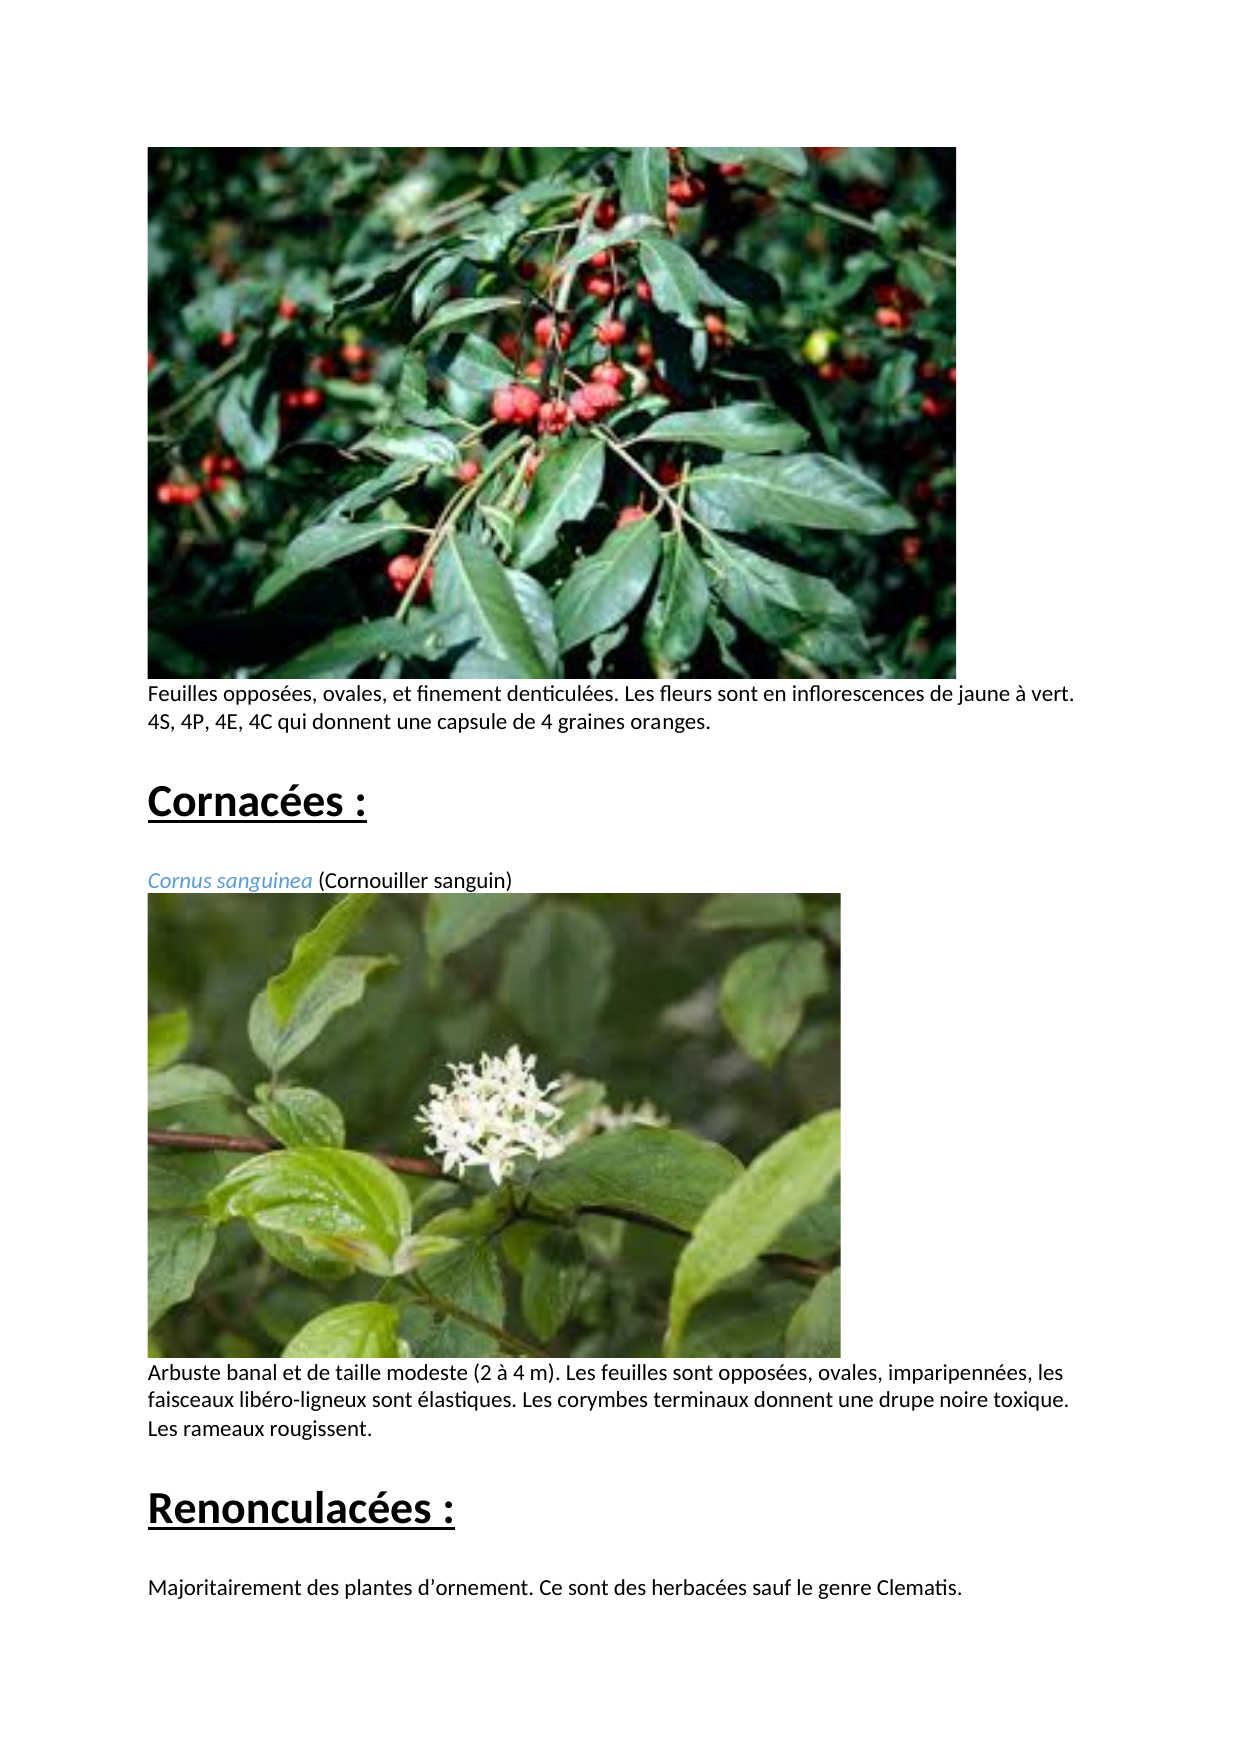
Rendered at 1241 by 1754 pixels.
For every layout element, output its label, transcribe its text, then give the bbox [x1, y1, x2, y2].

picture [147, 147, 957, 679]
text Cornacées : [148, 772, 1093, 828]
text Les rameaux rougissent. [148, 1414, 1093, 1442]
text Feuilles opposées, ovales, et finement denticulées. Les fleurs sont en inflorescences de jaune à vert. [148, 679, 1093, 707]
text Renonculacées : [148, 1479, 1093, 1535]
text Arbuste banal et de taille modeste (2 à 4 m). Les feuilles sont opposées, ovales, imparipennées, les faisceaux libéro-ligneux sont élastiques. Les corymbes terminaux donnent une drupe noire toxique. [148, 1358, 1093, 1414]
picture [147, 893, 841, 1358]
text Cornus sanguinea (Cornouiller sanguin) [148, 866, 1093, 894]
text 4S, 4P, 4E, 4C qui donnent une capsule de 4 graines oranges. [148, 707, 1093, 735]
text Majoritairement des plantes d’ornement. Ce sont des herbacées sauf le genre Clematis. [148, 1573, 1093, 1601]
